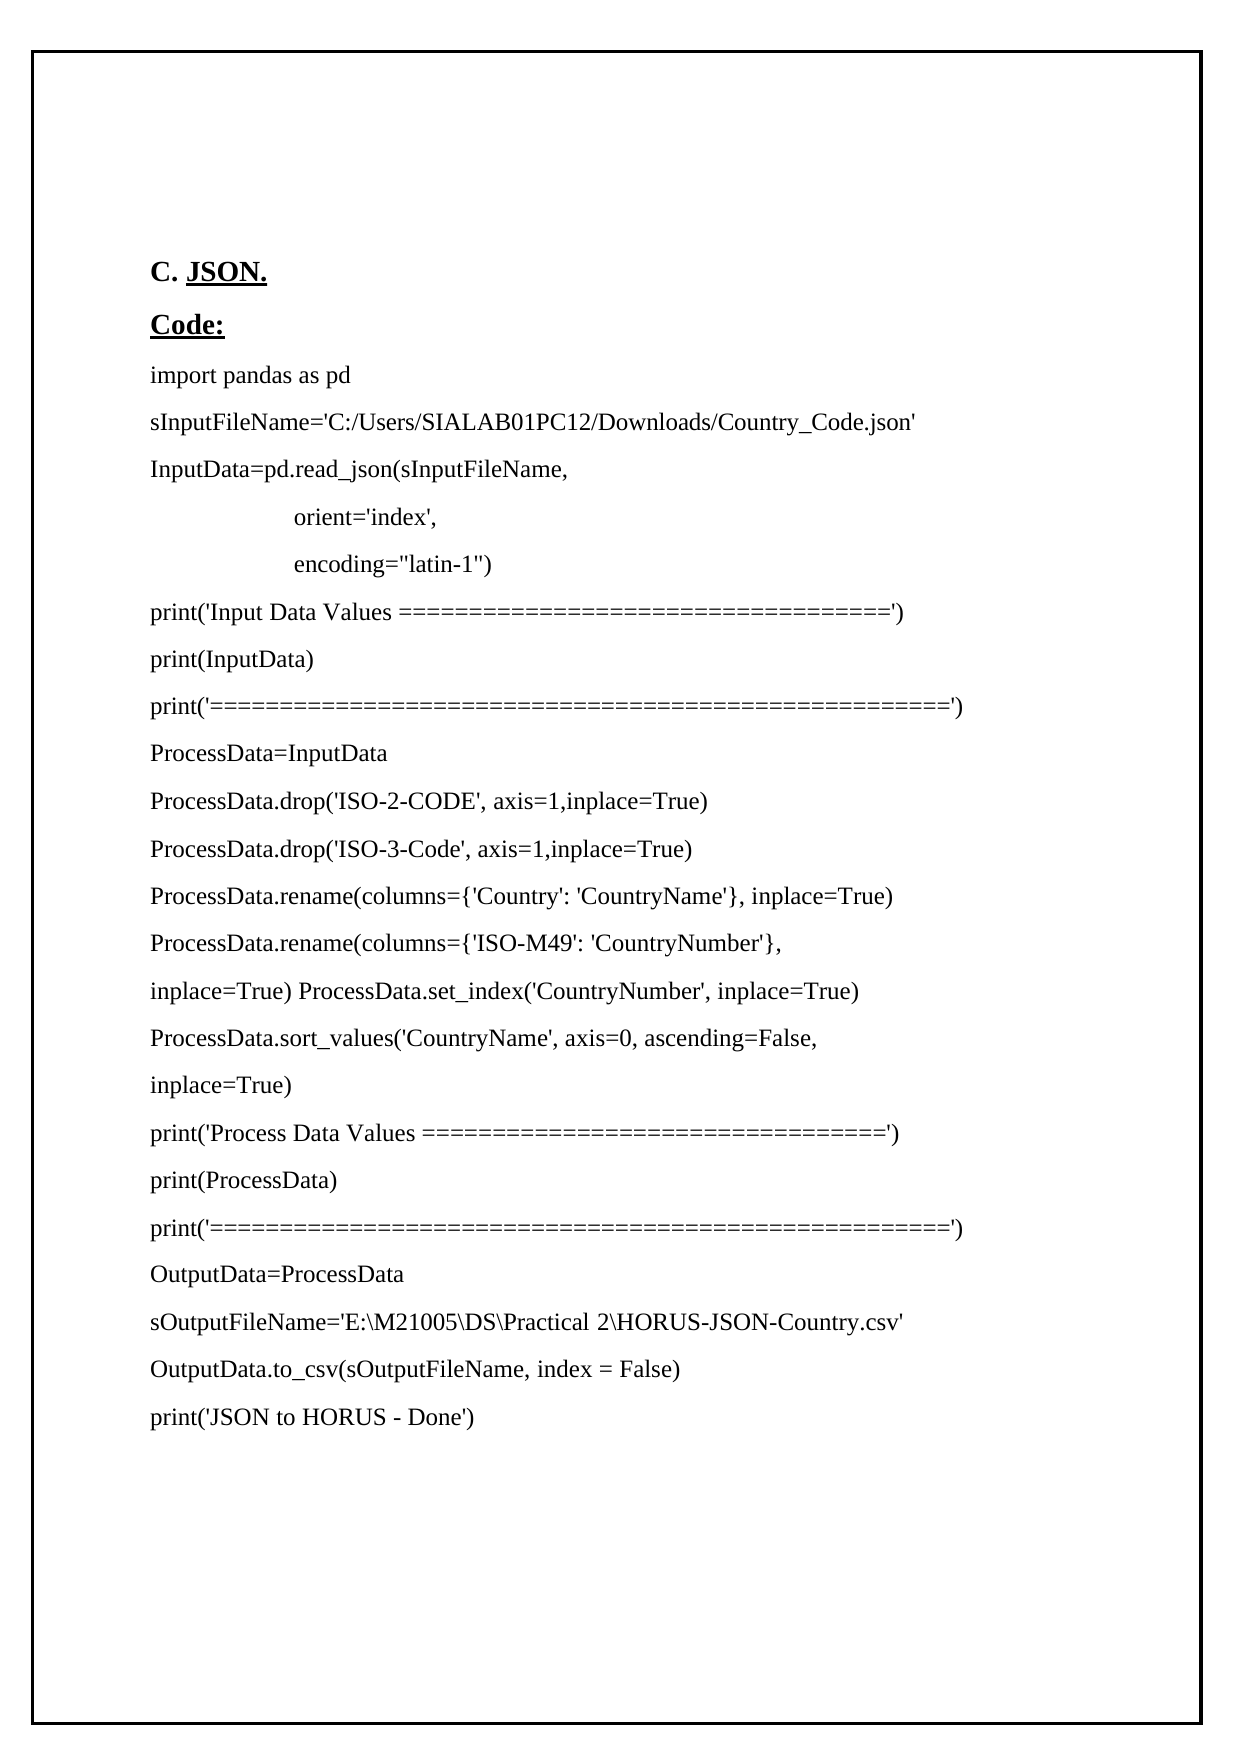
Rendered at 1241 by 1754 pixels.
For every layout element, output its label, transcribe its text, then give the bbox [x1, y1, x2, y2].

text print('Process Data Values =================================') print(ProcessData) print('=====================================================') [150, 1118, 965, 1242]
text print('Input Data Values ===================================') [150, 597, 1199, 625]
text import pandas as pd sInputFileName='C:/Users/SIALAB01PC12/Downloads/Country_Code.json' InputData=pd.read_json(sInputFileName, [150, 360, 1065, 483]
text orient='index', encoding="latin-1") [294, 502, 493, 578]
text ProcessData=InputData [150, 738, 1199, 767]
text OutputData=ProcessData [150, 1260, 1199, 1288]
text print(InputData) print('=====================================================') [150, 644, 965, 720]
text ProcessData.drop('ISO-2-CODE', axis=1,inplace=True) ProcessData.drop('ISO-3-Code', axis=1,inplace=True) ProcessData.rename(columns={'Country': 'CountryName'}, inplace=True) ProcessData.rename(columns={'ISO-M49': 'CountryNumber'}, inplace=True) ProcessData.set_index('CountryNumber', inplace=True) ProcessData.sort_values('CountryName', axis=0, ascending=False, inplace=True) [150, 786, 929, 1099]
text print('JSON to HORUS - Done') [150, 1402, 1199, 1431]
text sOutputFileName='E:\M21005\DS\Practical 2\HORUS-JSON-Country.csv' OutputData.to_csv(sOutputFileName, index = False) [150, 1307, 1199, 1383]
list JSON. Code: [150, 254, 267, 340]
